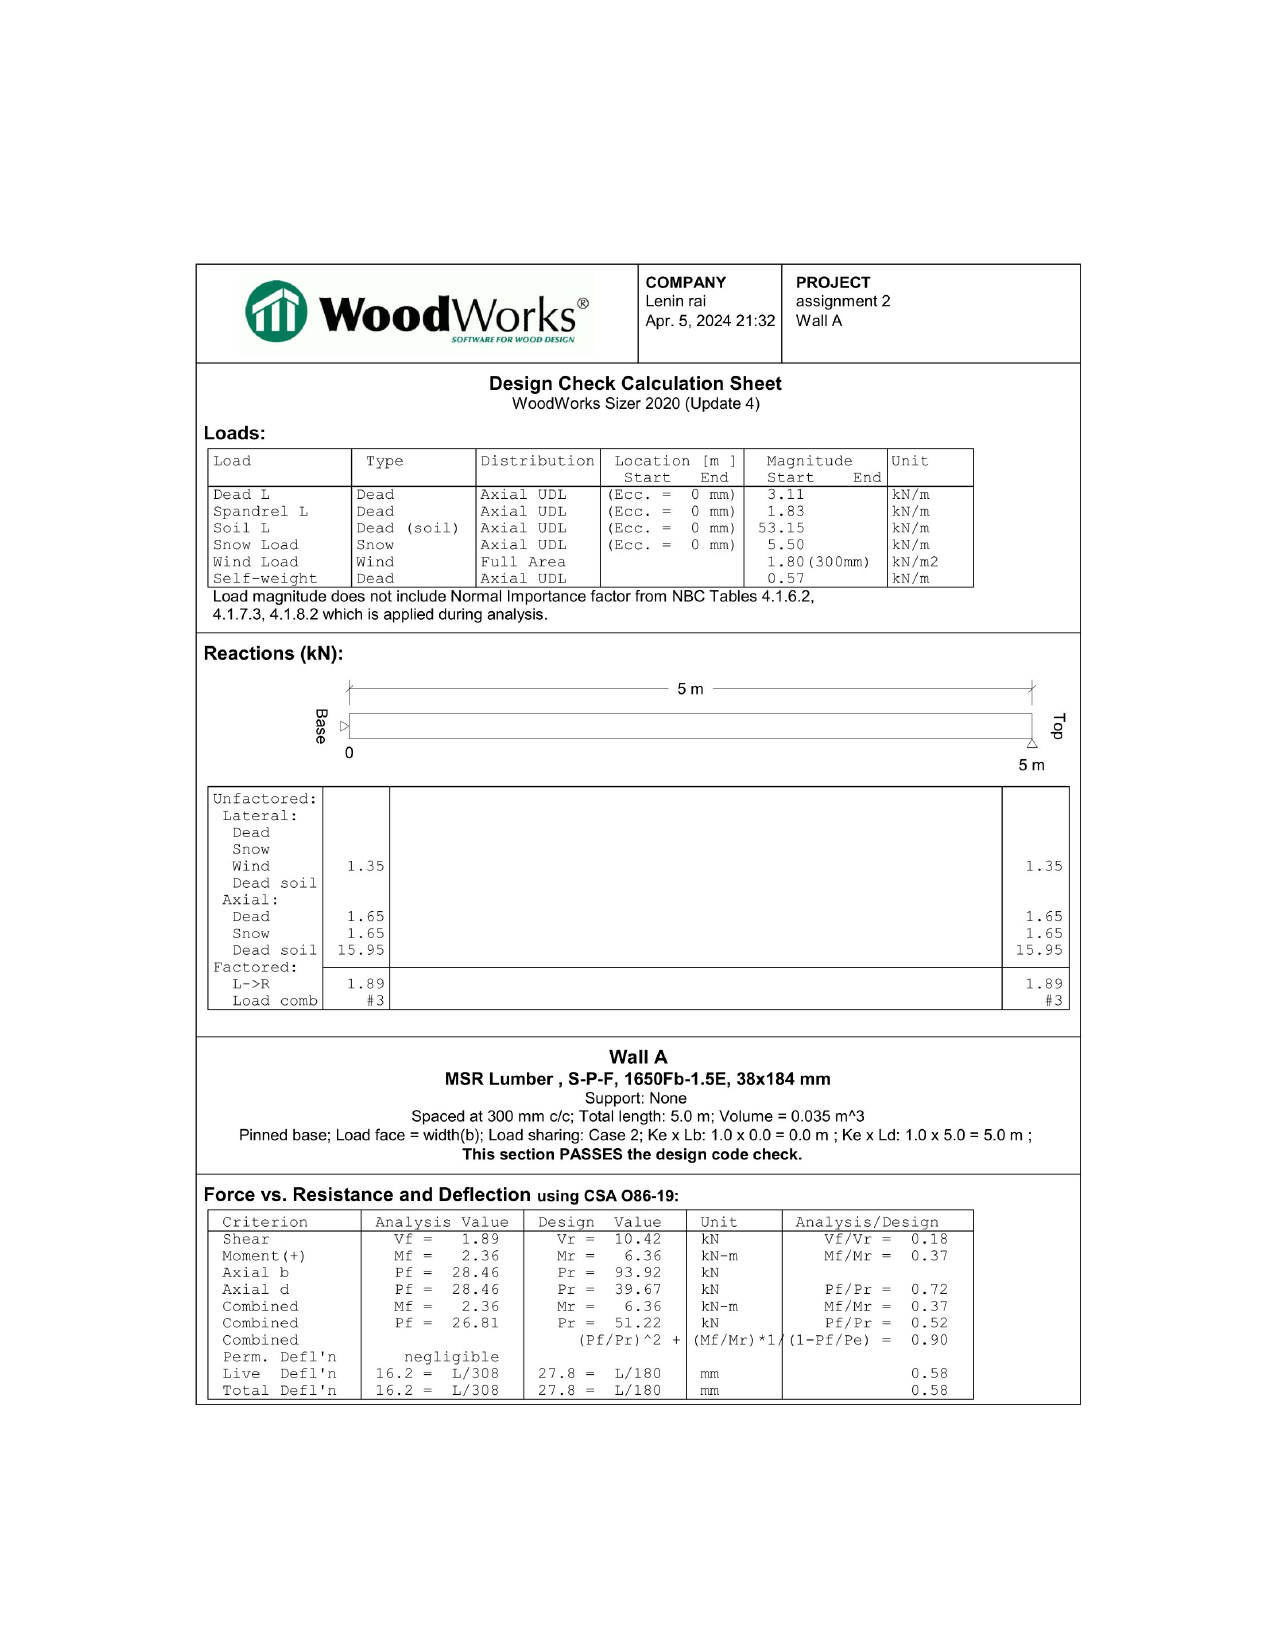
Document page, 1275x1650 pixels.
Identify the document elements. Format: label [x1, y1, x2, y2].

picture [150, 218, 1125, 1480]
